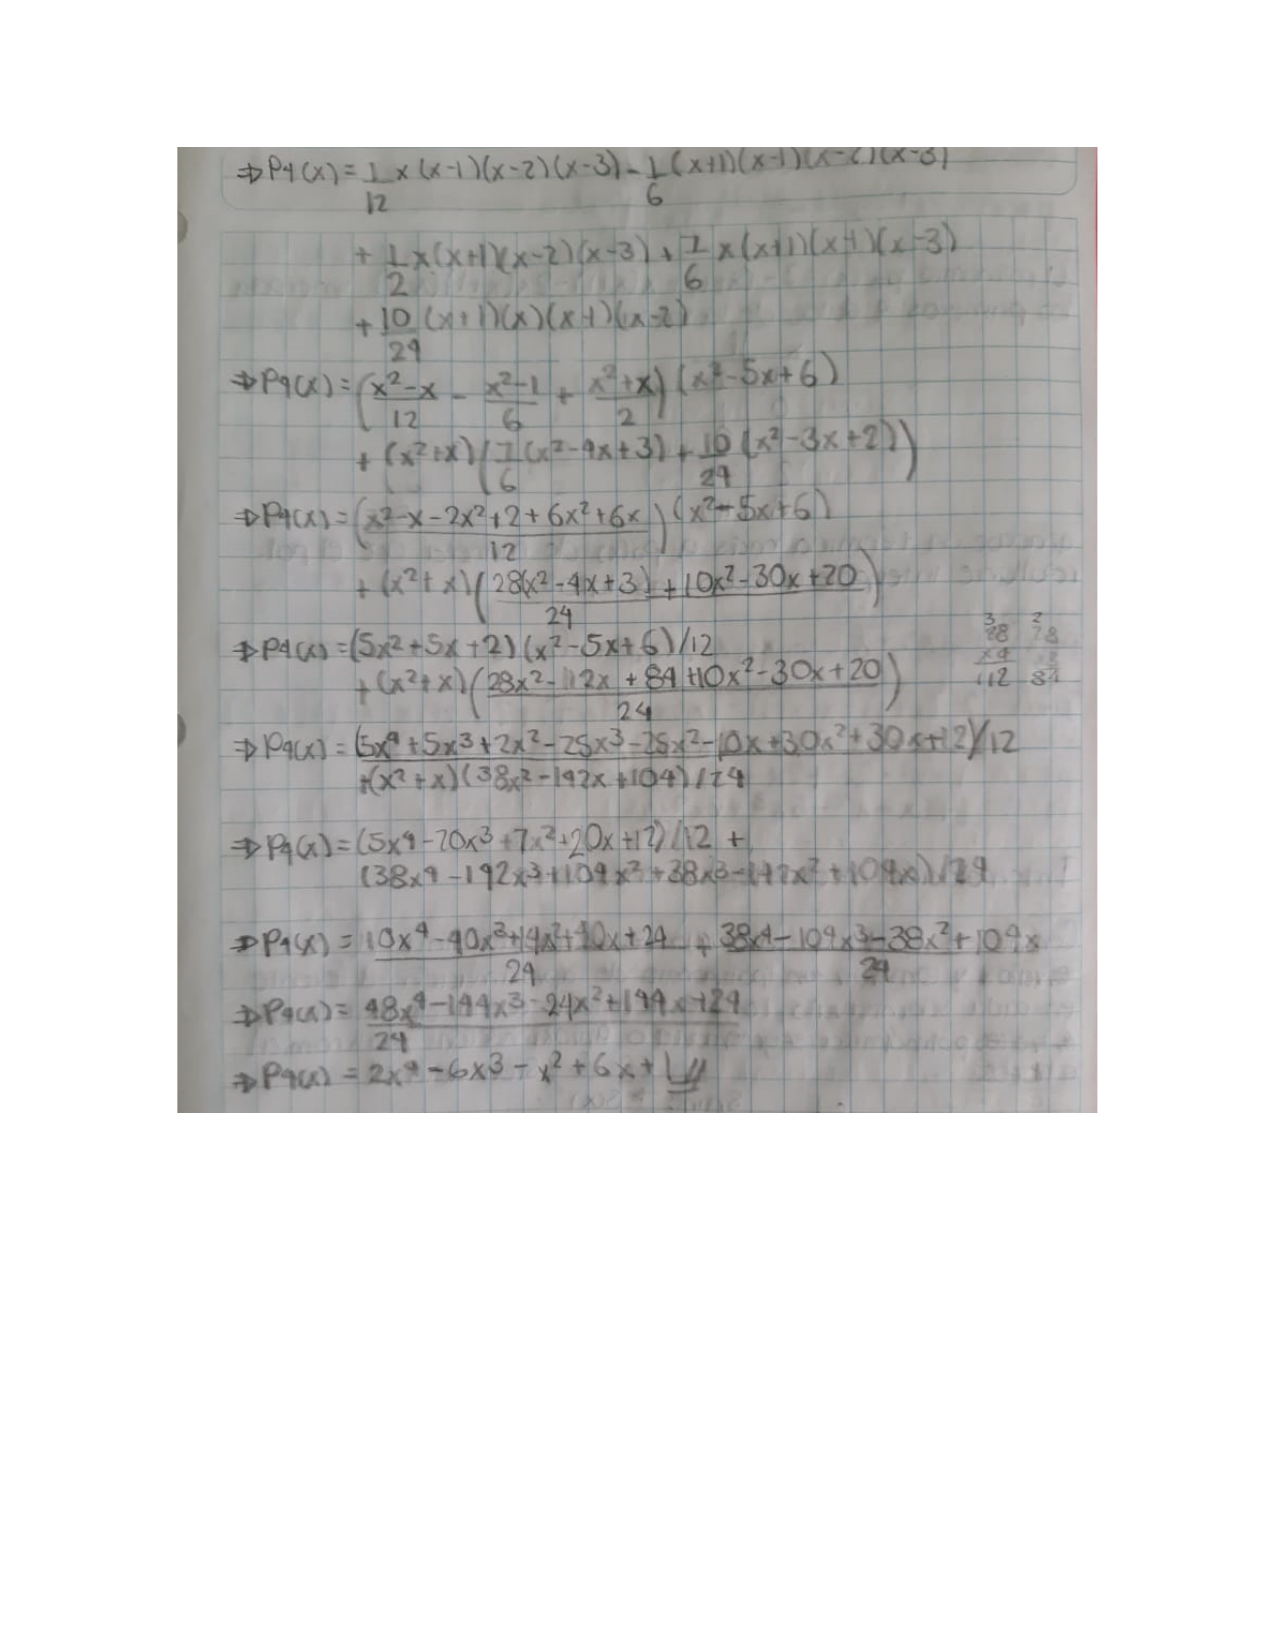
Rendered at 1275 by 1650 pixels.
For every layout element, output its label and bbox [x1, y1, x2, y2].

picture [177, 147, 1098, 1113]
